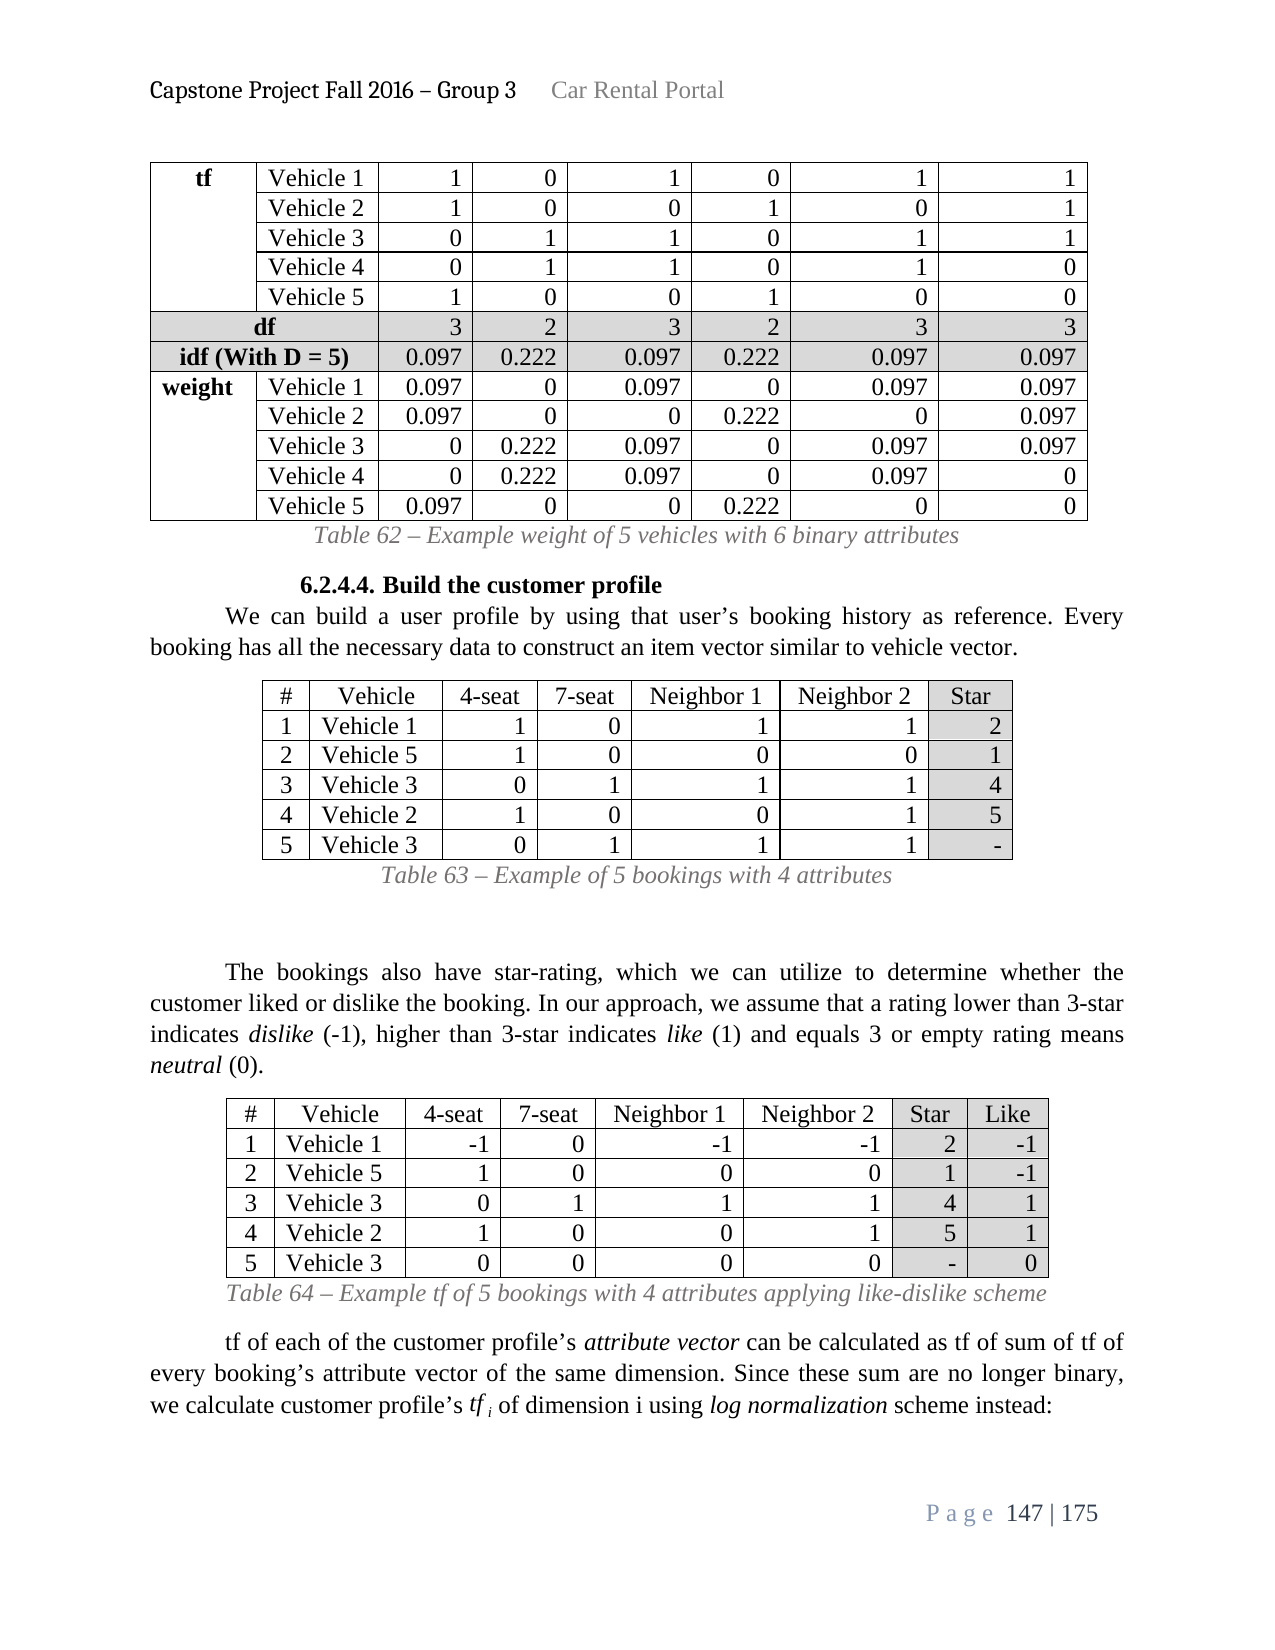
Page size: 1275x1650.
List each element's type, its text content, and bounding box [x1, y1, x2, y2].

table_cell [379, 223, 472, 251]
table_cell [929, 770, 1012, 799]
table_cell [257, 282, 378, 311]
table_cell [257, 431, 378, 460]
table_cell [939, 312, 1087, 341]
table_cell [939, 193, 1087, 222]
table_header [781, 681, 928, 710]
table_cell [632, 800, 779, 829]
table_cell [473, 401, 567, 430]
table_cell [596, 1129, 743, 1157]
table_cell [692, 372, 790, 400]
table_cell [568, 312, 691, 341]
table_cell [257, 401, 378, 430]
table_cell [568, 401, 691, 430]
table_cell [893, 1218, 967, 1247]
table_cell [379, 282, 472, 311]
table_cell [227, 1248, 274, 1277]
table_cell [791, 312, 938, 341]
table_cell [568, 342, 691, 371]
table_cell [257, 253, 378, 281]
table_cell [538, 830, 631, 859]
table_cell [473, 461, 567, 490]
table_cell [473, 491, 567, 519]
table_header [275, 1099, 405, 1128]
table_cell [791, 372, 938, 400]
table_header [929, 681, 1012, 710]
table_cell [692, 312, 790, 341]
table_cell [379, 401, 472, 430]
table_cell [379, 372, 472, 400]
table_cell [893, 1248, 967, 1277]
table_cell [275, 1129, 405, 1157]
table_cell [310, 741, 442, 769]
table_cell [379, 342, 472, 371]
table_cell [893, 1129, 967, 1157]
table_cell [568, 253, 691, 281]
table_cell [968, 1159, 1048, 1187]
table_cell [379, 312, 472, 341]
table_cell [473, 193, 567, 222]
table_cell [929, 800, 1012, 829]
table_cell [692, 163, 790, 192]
subtitle Build the customer profile [300, 570, 1125, 599]
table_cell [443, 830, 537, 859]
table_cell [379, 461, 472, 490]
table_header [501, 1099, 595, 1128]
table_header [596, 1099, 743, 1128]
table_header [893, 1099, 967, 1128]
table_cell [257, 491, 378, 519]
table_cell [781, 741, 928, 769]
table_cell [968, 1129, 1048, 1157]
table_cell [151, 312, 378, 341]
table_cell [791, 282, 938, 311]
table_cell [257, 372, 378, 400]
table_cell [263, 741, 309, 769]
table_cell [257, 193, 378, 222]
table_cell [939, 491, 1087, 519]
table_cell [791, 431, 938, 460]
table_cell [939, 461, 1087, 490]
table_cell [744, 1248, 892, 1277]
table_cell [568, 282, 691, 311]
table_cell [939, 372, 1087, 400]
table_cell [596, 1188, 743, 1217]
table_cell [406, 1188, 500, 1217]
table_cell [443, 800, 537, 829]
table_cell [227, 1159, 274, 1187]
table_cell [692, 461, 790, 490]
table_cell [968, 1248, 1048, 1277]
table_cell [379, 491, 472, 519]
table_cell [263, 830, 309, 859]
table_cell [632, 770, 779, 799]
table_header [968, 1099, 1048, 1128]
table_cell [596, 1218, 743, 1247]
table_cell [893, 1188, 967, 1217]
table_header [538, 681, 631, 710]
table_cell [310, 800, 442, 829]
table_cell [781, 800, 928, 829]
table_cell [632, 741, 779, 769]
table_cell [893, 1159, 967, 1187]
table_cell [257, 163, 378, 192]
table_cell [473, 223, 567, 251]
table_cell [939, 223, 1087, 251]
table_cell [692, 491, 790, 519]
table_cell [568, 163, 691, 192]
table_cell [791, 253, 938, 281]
text Table 64 – Example tf of 5 bookings with 4 attributes applying like-dislike scheme [150, 1278, 1125, 1306]
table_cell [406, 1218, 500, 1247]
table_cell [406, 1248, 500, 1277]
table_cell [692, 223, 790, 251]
text Table 63 – Example of 5 bookings with 4 attributes [150, 860, 1125, 888]
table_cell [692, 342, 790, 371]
text We can build a user profile by using that user’s booking history as reference. Every booking has all the necessary data to construct an item vector similar to vehicle vector. [150, 601, 1125, 661]
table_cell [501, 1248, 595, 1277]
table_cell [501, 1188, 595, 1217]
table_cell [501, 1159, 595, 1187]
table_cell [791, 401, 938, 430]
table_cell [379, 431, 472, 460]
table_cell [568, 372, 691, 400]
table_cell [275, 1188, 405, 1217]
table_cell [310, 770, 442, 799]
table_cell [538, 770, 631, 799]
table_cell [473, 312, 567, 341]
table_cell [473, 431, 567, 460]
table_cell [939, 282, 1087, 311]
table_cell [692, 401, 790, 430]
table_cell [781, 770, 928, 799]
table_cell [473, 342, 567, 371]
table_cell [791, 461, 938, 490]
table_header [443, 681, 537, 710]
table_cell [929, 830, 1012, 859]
text tf of each of the customer profile’s attribute vector can be calculated as tf of sum of tf of every booking’s attribute vector of the same dimension. Since these sum are no longer binary, we calculate customer profile’s of dimension i using log normalization scheme instead: [150, 1327, 1125, 1421]
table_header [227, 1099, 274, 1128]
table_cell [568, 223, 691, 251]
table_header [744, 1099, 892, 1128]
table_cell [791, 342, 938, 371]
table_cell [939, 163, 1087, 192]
text The bookings also have star-rating, which we can utilize to determine whether the customer liked or dislike the booking. In our approach, we assume that a rating lower than 3-star indicates dislike (-1), higher than 3-star indicates like (1) and equals 3 or empty rating means neutral (0). [150, 957, 1125, 1079]
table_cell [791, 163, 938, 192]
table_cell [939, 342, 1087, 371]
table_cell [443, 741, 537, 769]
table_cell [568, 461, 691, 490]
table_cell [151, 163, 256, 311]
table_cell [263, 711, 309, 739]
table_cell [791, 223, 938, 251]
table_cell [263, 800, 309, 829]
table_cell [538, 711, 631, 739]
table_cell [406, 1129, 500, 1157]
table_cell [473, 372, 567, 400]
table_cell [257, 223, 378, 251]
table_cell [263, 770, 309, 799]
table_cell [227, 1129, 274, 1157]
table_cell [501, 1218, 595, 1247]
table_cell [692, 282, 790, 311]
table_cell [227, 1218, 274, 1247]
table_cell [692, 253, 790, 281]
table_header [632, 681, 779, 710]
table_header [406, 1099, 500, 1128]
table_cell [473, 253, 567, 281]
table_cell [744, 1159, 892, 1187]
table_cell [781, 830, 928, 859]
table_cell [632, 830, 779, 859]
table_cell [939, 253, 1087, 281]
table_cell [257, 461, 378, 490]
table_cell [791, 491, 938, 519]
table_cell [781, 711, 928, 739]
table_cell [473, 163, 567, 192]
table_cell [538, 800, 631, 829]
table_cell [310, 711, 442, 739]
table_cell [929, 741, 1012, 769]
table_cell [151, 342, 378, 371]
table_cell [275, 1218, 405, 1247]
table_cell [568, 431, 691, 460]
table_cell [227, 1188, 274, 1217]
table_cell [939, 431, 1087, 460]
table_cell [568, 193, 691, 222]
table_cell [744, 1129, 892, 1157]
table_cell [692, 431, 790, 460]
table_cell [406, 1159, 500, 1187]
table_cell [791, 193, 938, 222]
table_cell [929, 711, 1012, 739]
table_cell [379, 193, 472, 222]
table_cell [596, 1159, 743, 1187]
text Table 62 – Example weight of 5 vehicles with 6 binary attributes [150, 521, 1125, 549]
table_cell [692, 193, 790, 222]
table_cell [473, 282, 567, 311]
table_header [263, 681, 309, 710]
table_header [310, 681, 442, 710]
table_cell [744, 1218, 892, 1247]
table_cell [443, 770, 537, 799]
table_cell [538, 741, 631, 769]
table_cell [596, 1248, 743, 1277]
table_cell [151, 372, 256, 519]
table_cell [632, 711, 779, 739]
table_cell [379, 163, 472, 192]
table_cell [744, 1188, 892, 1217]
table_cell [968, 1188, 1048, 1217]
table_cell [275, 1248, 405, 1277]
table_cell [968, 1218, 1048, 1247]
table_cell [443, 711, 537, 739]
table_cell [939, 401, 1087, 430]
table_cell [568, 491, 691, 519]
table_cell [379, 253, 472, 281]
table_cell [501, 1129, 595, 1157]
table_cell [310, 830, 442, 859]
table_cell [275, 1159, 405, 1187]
